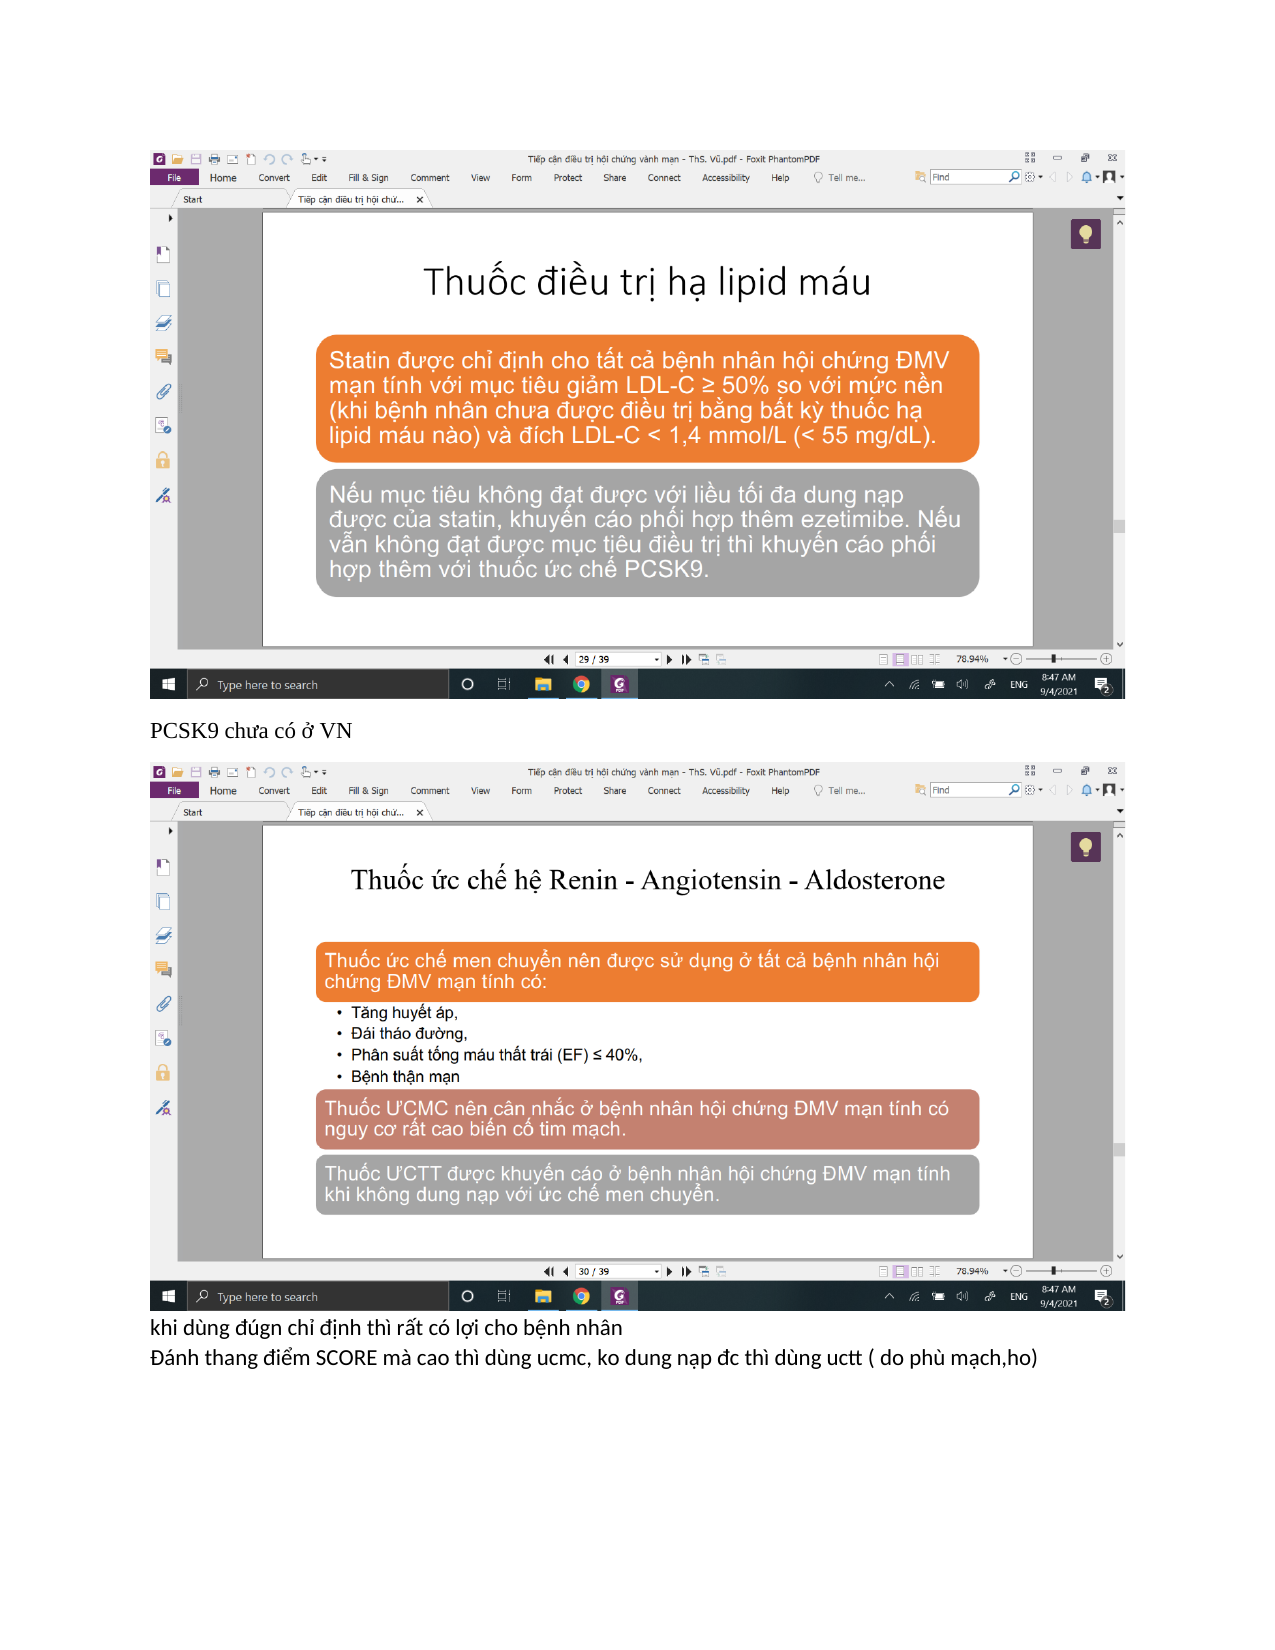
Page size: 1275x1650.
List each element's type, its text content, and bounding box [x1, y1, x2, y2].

text khi dùng đúgn chỉ định thì rất có lợi cho bệnh nhân Đánh thang điểm SCORE mà cao thì dùng ucmc, ko dung nạp đc thì dùng uctt ( do phù mạch,ho) [150, 1311, 1125, 1371]
text PCSK9 chưa có ở VN [150, 717, 1125, 744]
picture [150, 762, 1125, 1311]
picture [150, 150, 1125, 699]
